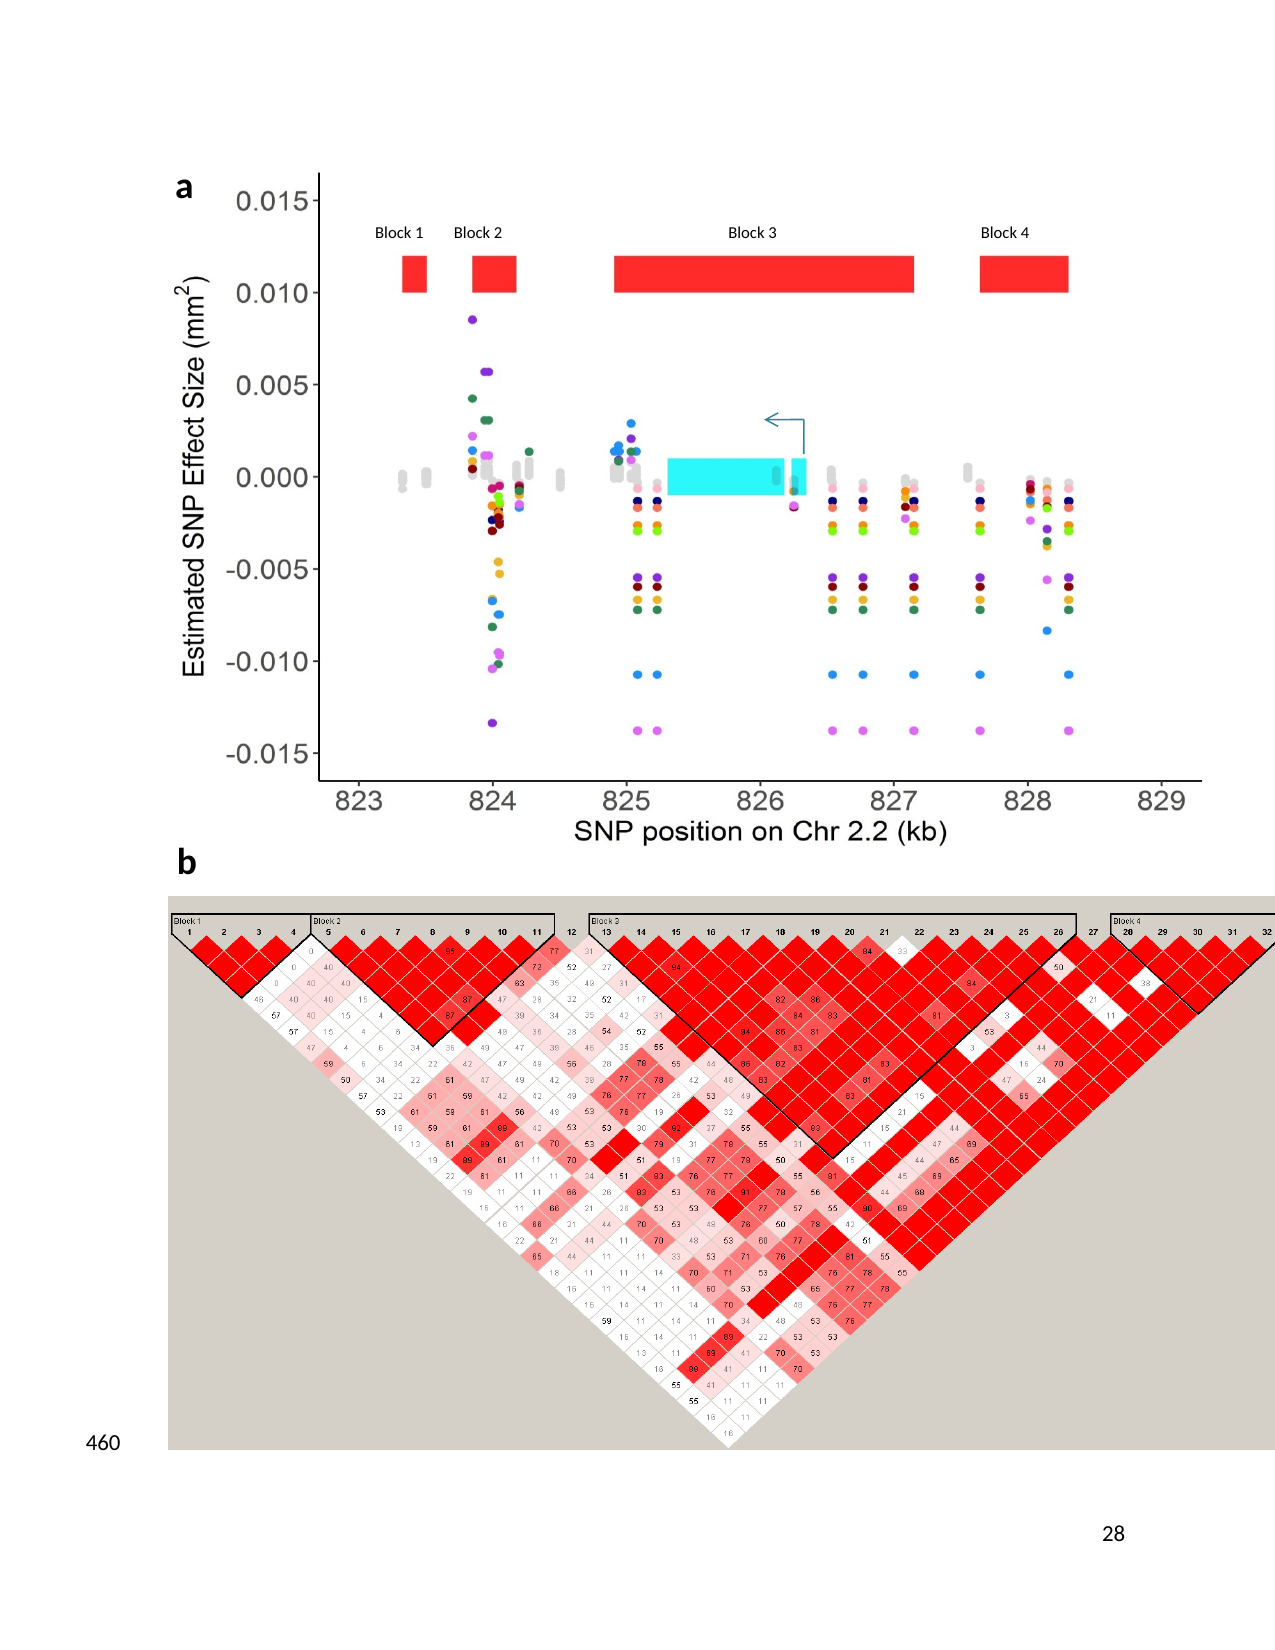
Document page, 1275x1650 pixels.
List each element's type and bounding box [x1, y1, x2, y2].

picture [162, 162, 1213, 855]
picture [168, 896, 1275, 1450]
